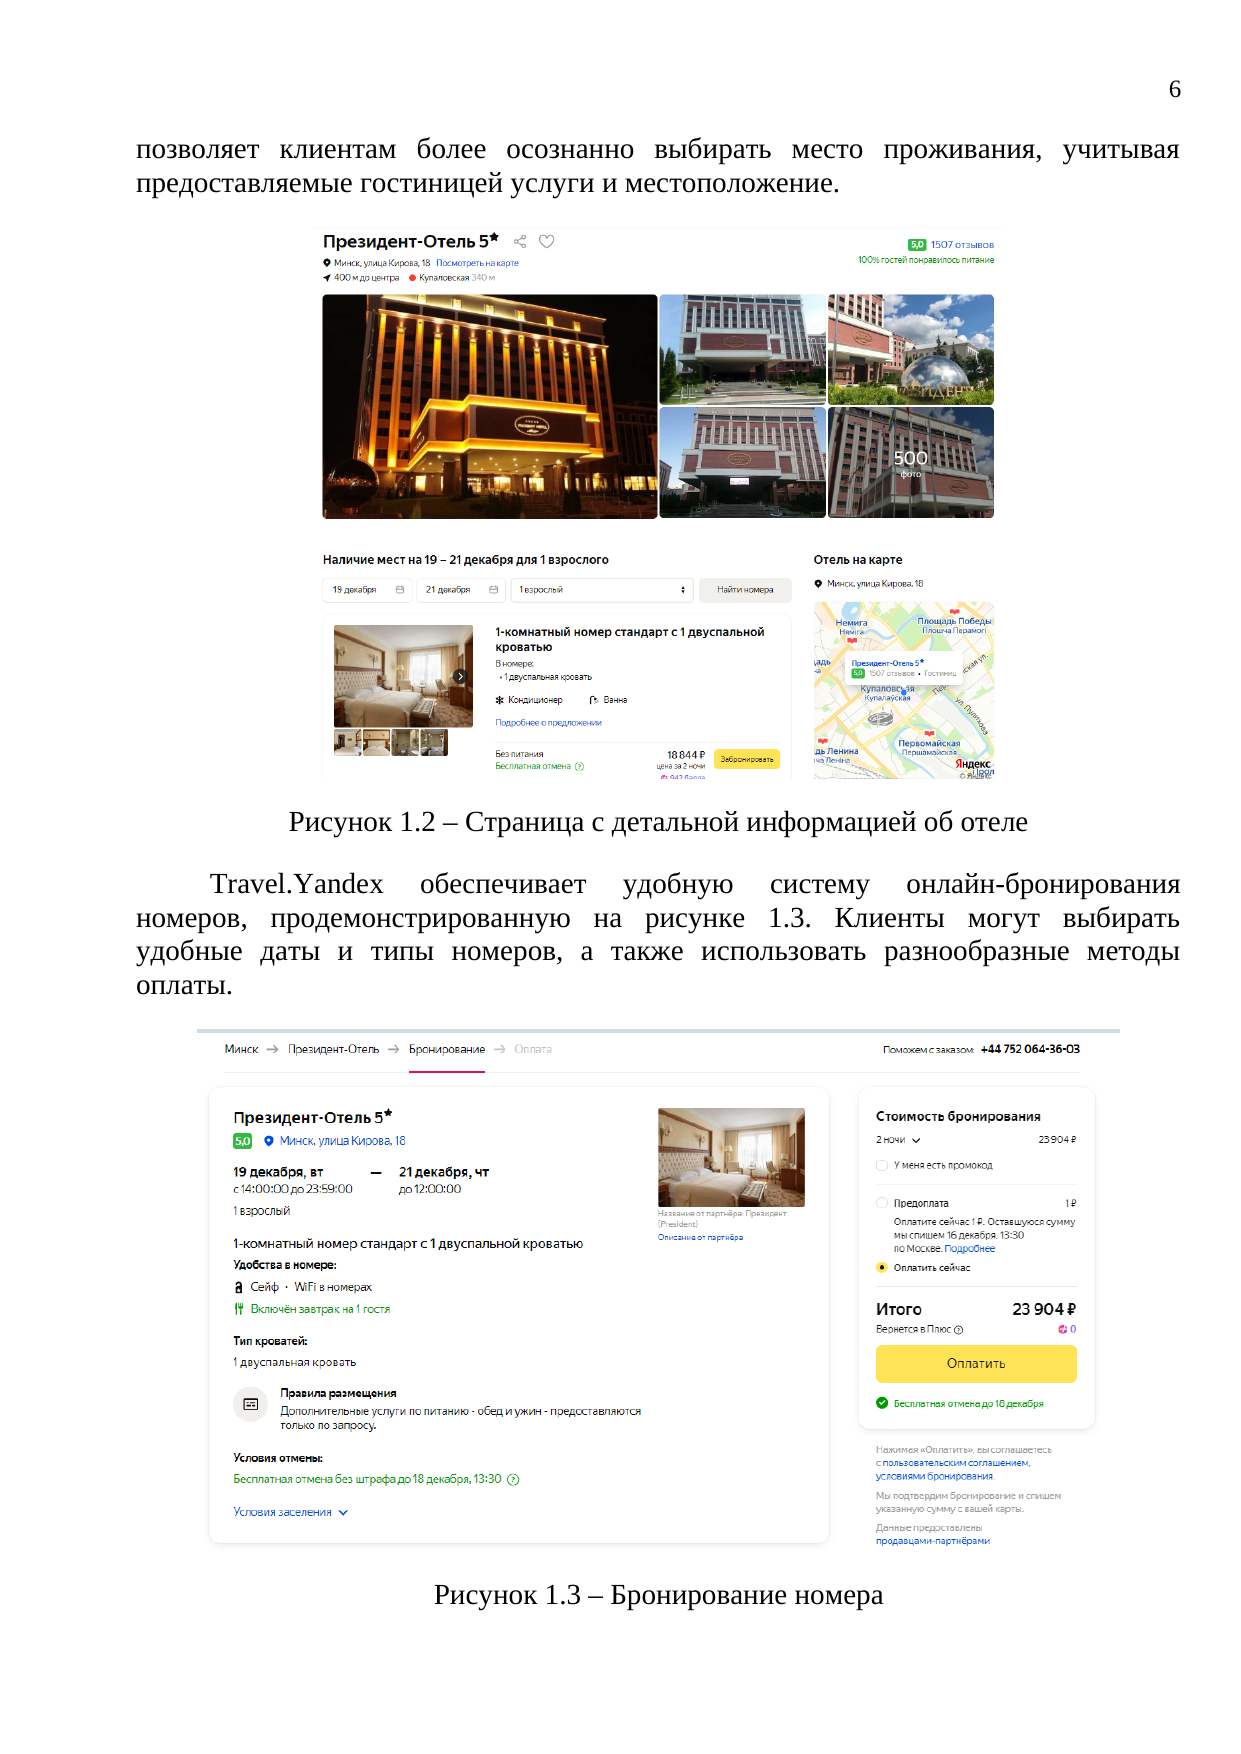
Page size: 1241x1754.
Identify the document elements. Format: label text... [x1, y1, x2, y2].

text Рисунок 1.3 – Бронирование номера [136, 1577, 1181, 1610]
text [136, 131, 1181, 198]
text Рисунок 1.2 – Страница с детальной информацией об отеле [136, 804, 1181, 837]
text Travel.Yandex обеспечивает удобную систему онлайн-бронирования номеров, продемонстрированную на рисунке 1.3. Клиенты могут выбирать удобные даты и типы номеров, а также использовать разнообразные методы оплаты. [136, 866, 1181, 1001]
picture [197, 1029, 1120, 1552]
picture [311, 227, 1005, 779]
